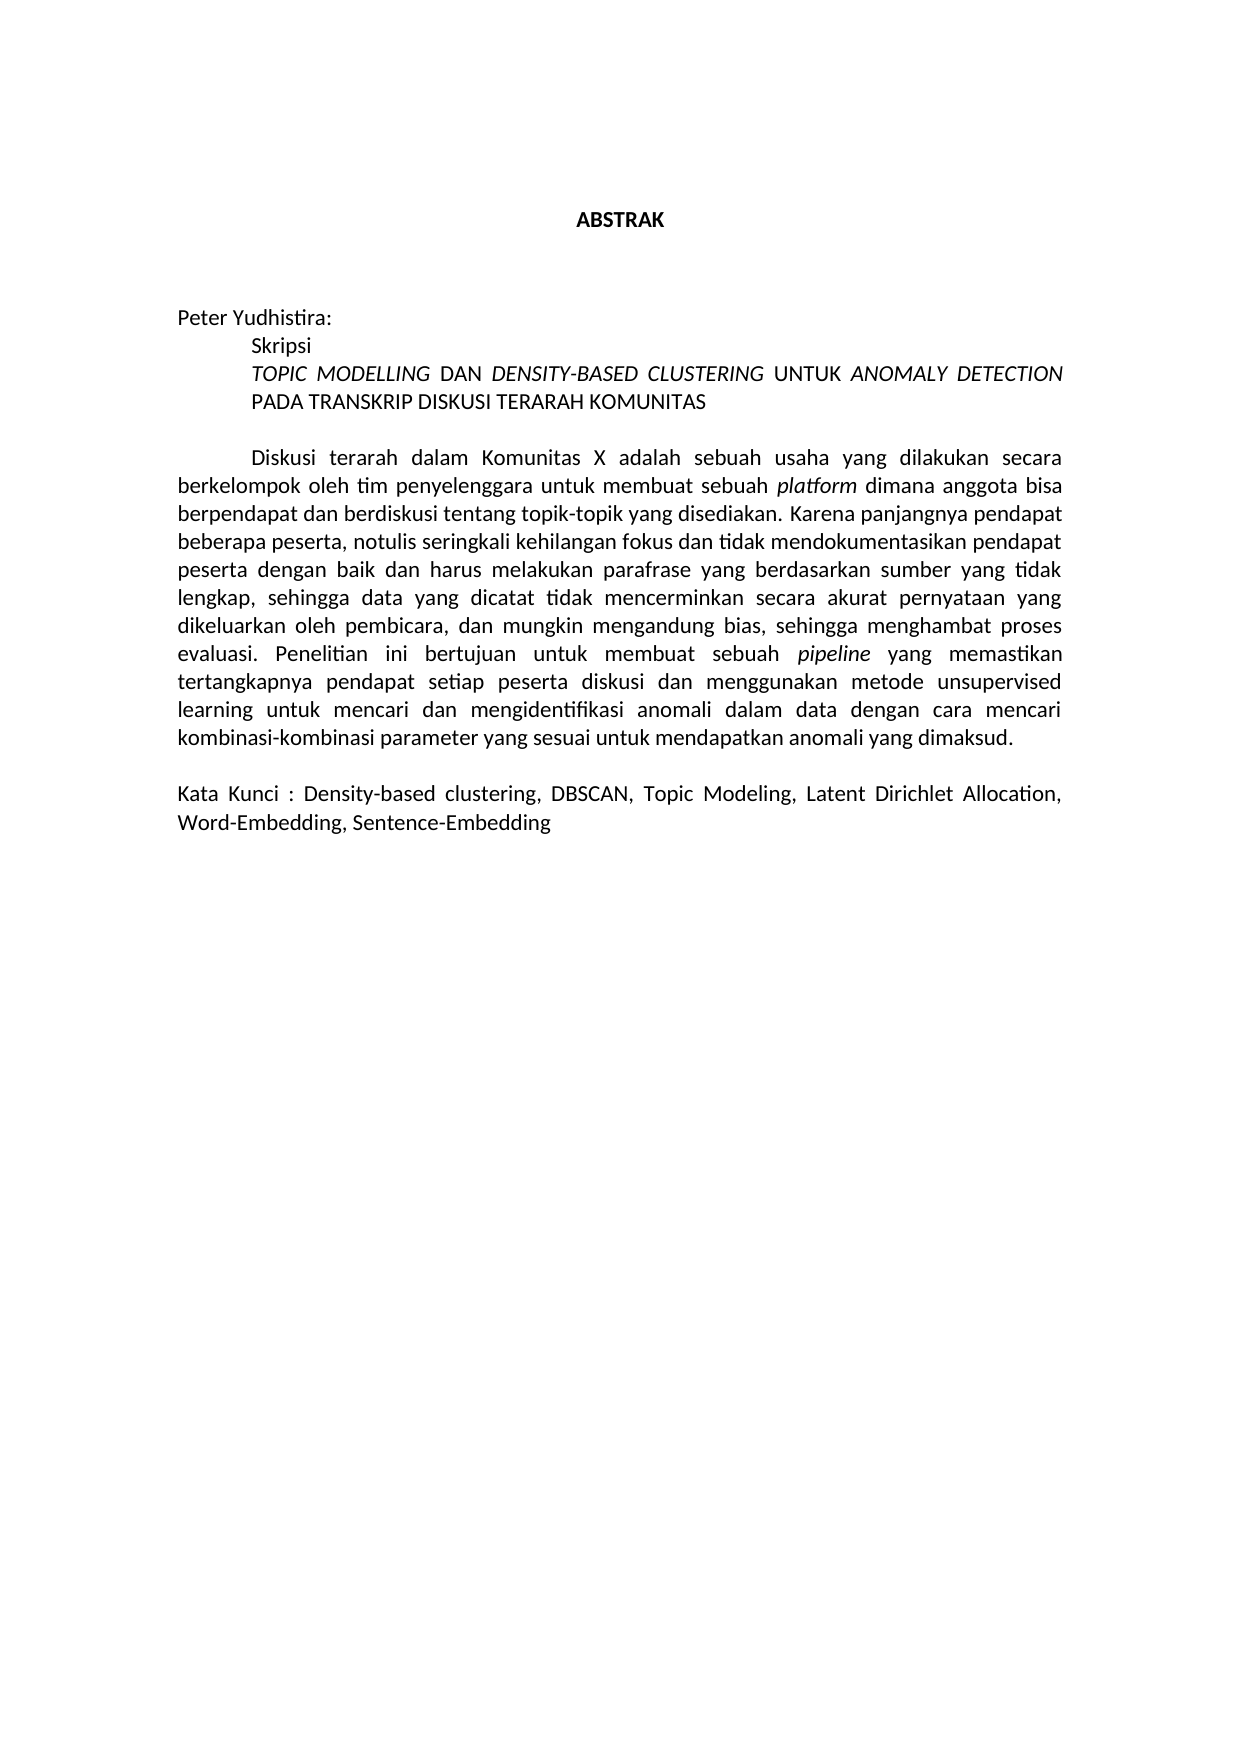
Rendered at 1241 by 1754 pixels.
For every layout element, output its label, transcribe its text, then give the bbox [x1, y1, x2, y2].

text Skripsi [251, 331, 1063, 359]
text Peter Yudhistira: [177, 303, 1063, 331]
text TOPIC MODELLING DAN DENSITY-BASED CLUSTERING UNTUK ANOMALY DETECTION PADA TRANSKRIP DISKUSI TERARAH KOMUNITAS [251, 359, 1063, 415]
text Kata Kunci : Density-based clustering, DBSCAN, Topic Modeling, Latent Dirichlet Allocation, Word-Embedding, Sentence-Embedding [177, 779, 1063, 836]
text Diskusi terarah dalam Komunitas X adalah sebuah usaha yang dilakukan secara berkelompok oleh tim penyelenggara untuk membuat sebuah platform dimana anggota bisa berpendapat dan berdiskusi tentang topik-topik yang disediakan. Karena panjangnya pendapat beberapa peserta, notulis seringkali kehilangan fokus dan tidak mendokumentasikan pendapat peserta dengan baik dan harus melakukan parafrase yang berdasarkan sumber yang tidak lengkap, sehingga data yang dicatat tidak mencerminkan secara akurat pernyataan yang dikeluarkan oleh pembicara, dan mungkin mengandung bias, sehingga menghambat proses evaluasi. Penelitian ini bertujuan untuk membuat sebuah pipeline yang memastikan tertangkapnya pendapat setiap peserta diskusi dan menggunakan metode unsupervised learning untuk mencari dan mengidentifikasi anomali dalam data dengan cara mencari kombinasi-kombinasi parameter yang sesuai untuk mendapatkan anomali yang dimaksud. [177, 443, 1063, 752]
subtitle ABSTRAK [177, 205, 1063, 233]
